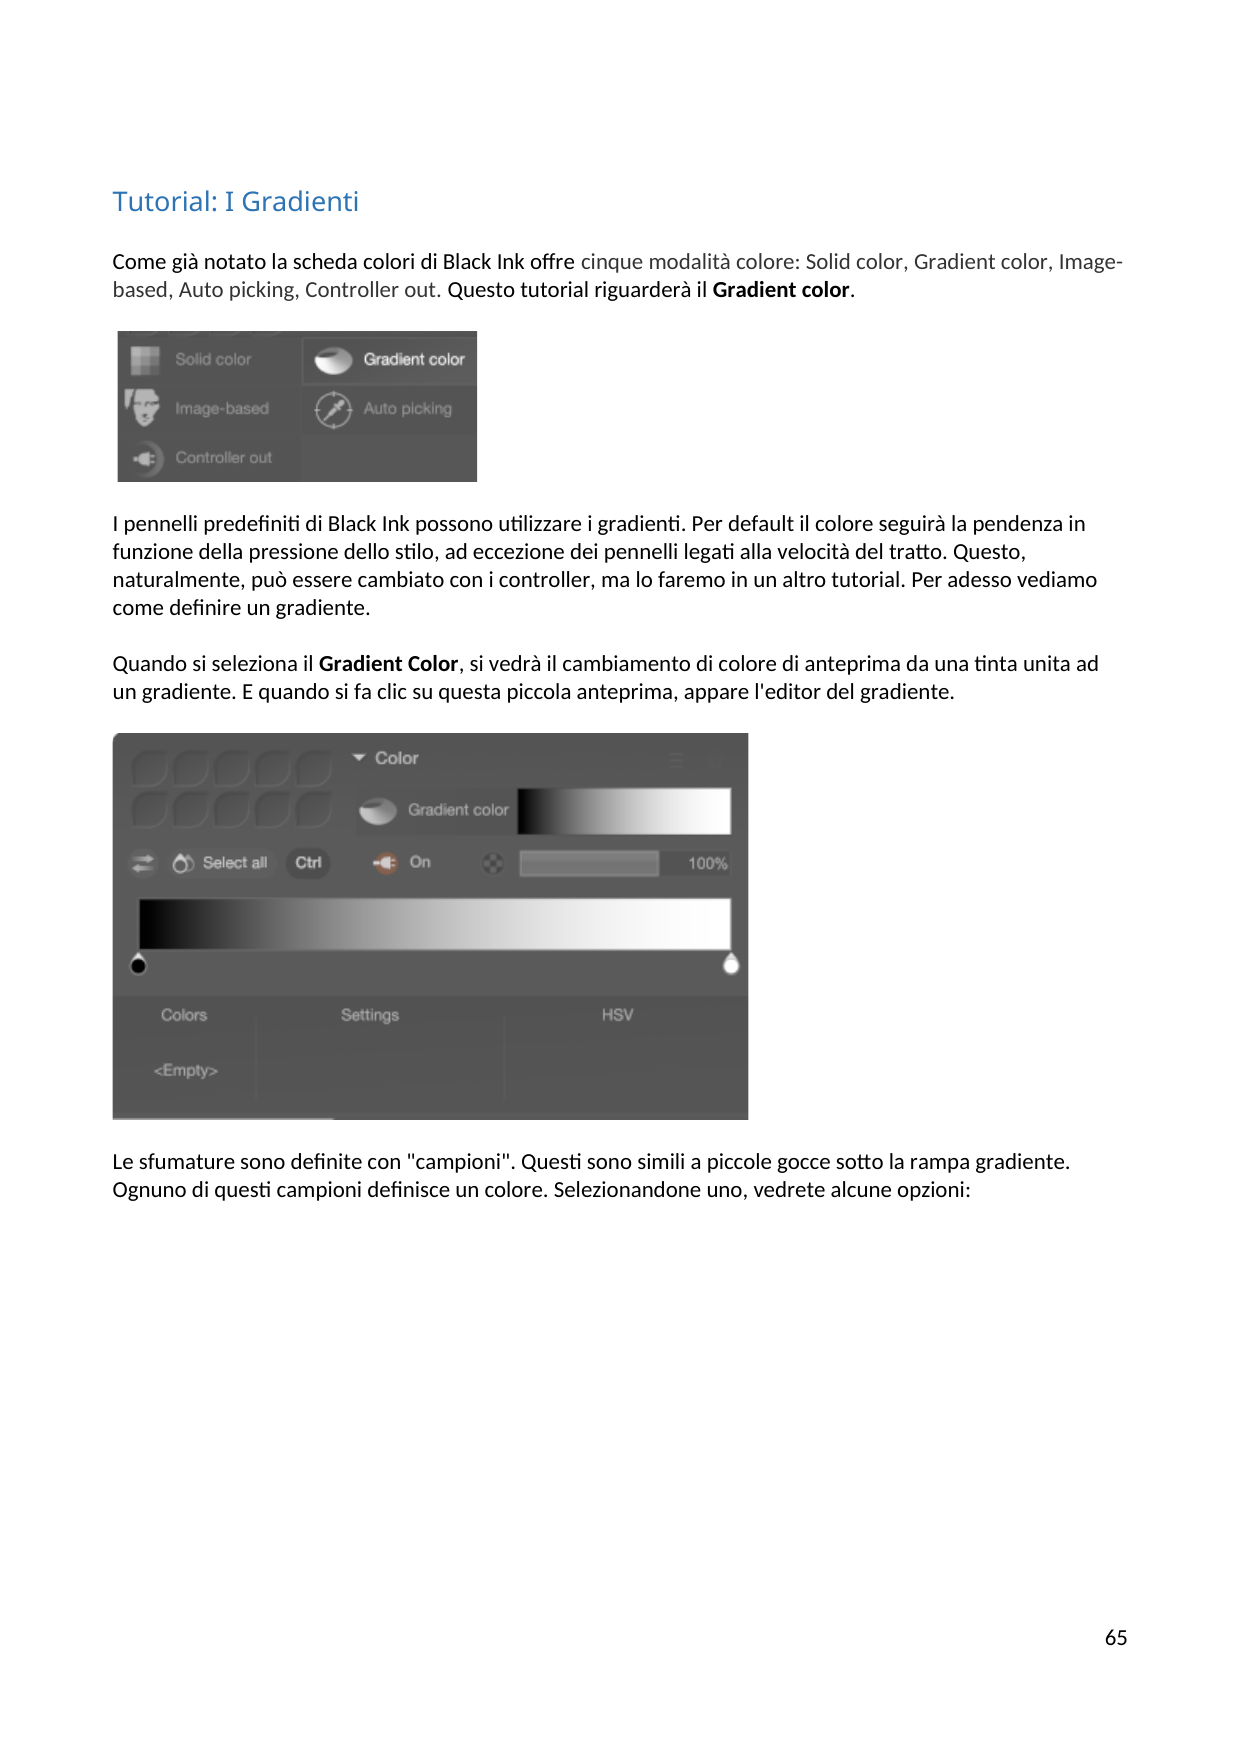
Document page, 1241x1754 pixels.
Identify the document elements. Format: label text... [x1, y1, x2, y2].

picture [117, 331, 478, 482]
text Le sfumature sono definite con "campioni". Questi sono simili a piccole gocce sotto la rampa gradiente. Ognuno di questi campioni definisce un colore. Selezionandone uno, vedrete alcune opzioni: [112, 1147, 1128, 1203]
text Quando si seleziona il Gradient Color, si vedrà il cambiamento di colore di anteprima da una tinta unita ad un gradiente. E quando si fa clic su questa piccola anteprima, appare l'editor del gradiente. [112, 649, 1128, 705]
picture [112, 733, 749, 1120]
text I pennelli predefiniti di Black Ink possono utilizzare i gradienti. Per default il colore seguirà la pendenza in funzione della pressione dello stilo, ad eccezione dei pennelli legati alla velocità del tratto. Questo, naturalmente, può essere cambiato con i controller, ma lo faremo in un altro tutorial. Per adesso vediamo come definire un gradiente. [112, 509, 1128, 621]
subtitle Tutorial: I Gradienti [112, 182, 1128, 219]
text Come già notato la scheda colori di Black Ink offre cinque modalità colore: Solid color, Gradient color, Image-based, Auto picking, Controller out. Questo tutorial riguarderà il Gradient color. [112, 247, 1128, 303]
